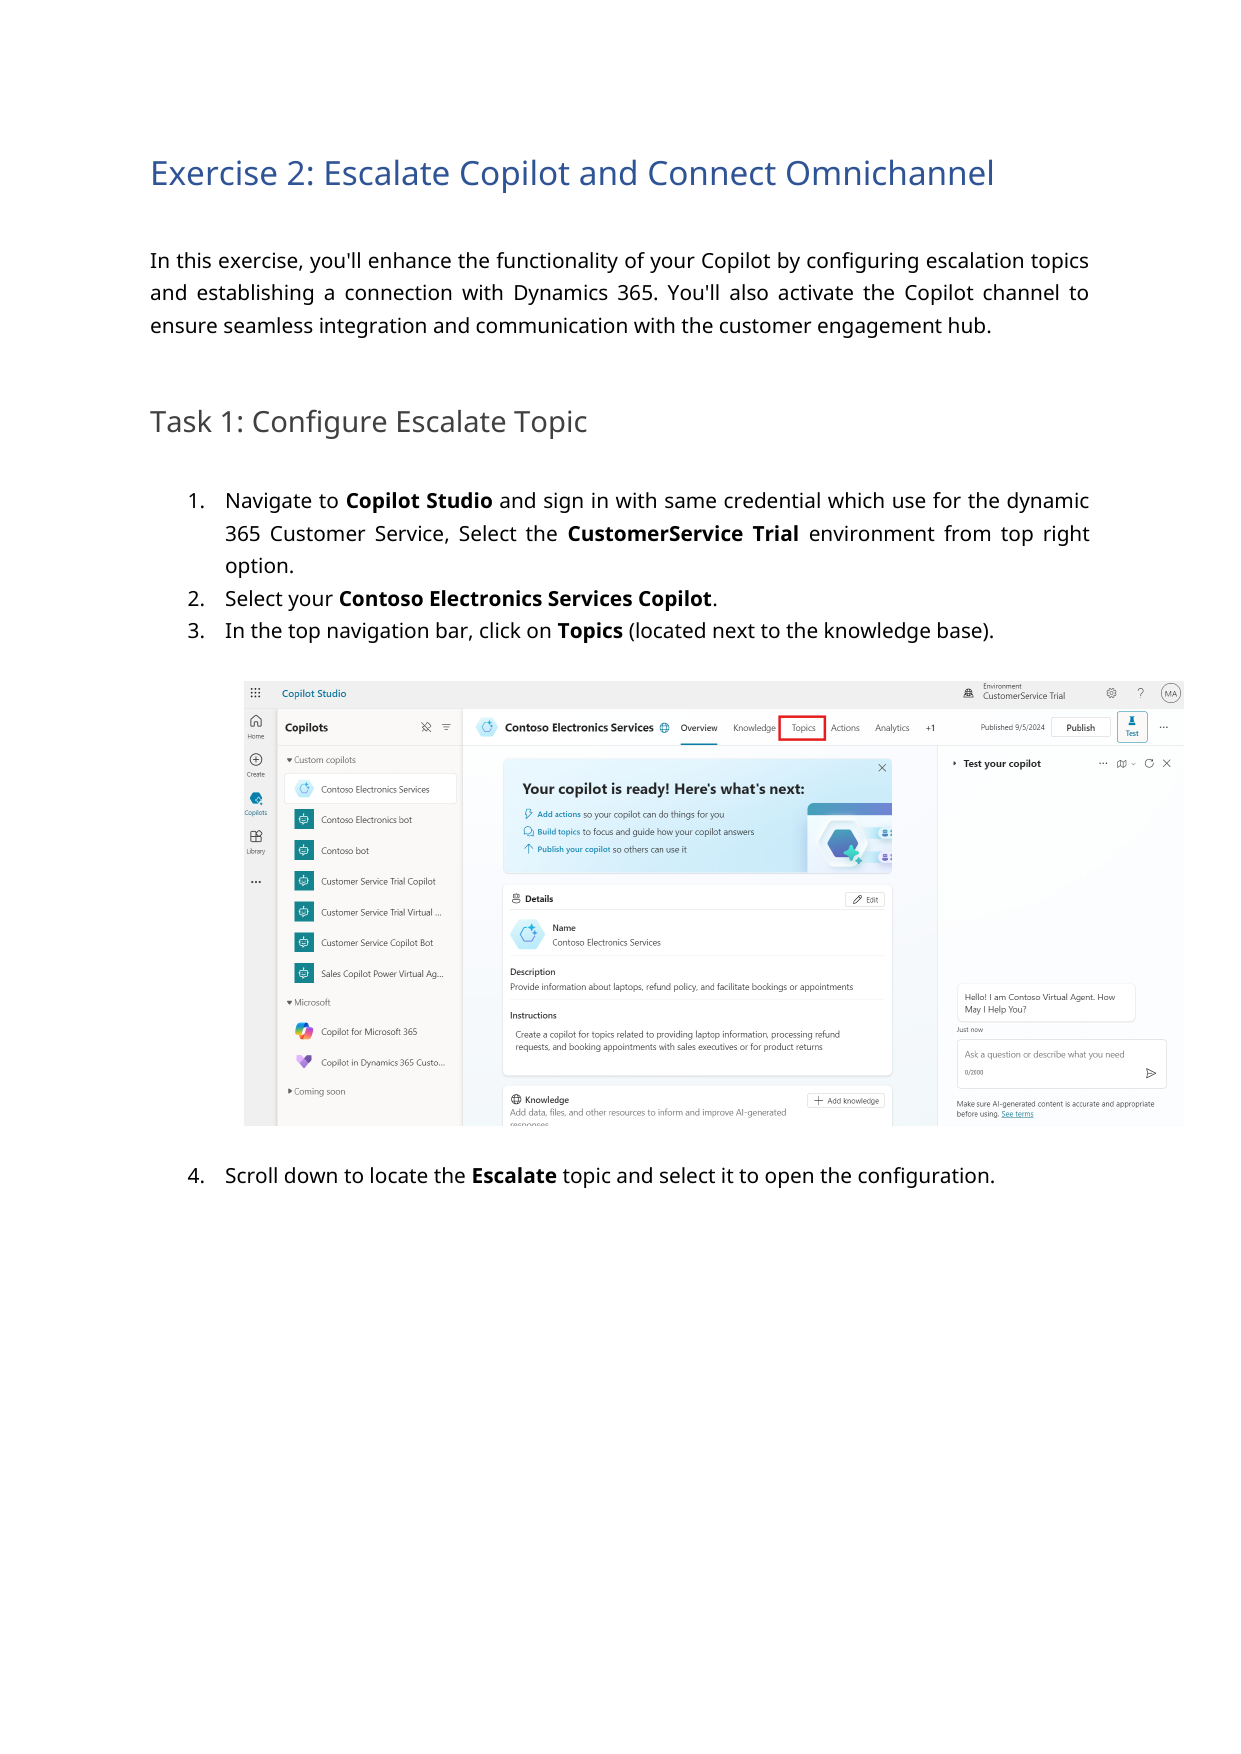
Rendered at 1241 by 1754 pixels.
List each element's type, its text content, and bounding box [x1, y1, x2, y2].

subtitle Exercise 2: Escalate Copilot and Connect Omnichannel [150, 150, 1090, 195]
list In the top navigation bar, click on Topics (located next to the knowledge base). [187, 617, 1090, 645]
subtitle Task 1: Configure Escalate Topic [150, 401, 1090, 441]
list Scroll down to locate the Escalate topic and select it to open the configuration. [187, 1161, 1090, 1190]
text In this exercise, you'll enhance the functionality of your Copilot by configuring escalation topics and establishing a connection with Dynamics 365. You'll also activate the Copilot channel to ensure seamless integration and communication with the customer engagement hub. [150, 246, 1090, 339]
list Select your Contoso Electronics Services Copilot. [187, 584, 1090, 612]
list Navigate to Copilot Studio and sign in with same credential which use for the dynamic 365 Customer Service, Select the CustomerService Trial environment from top right option. [187, 486, 1090, 580]
